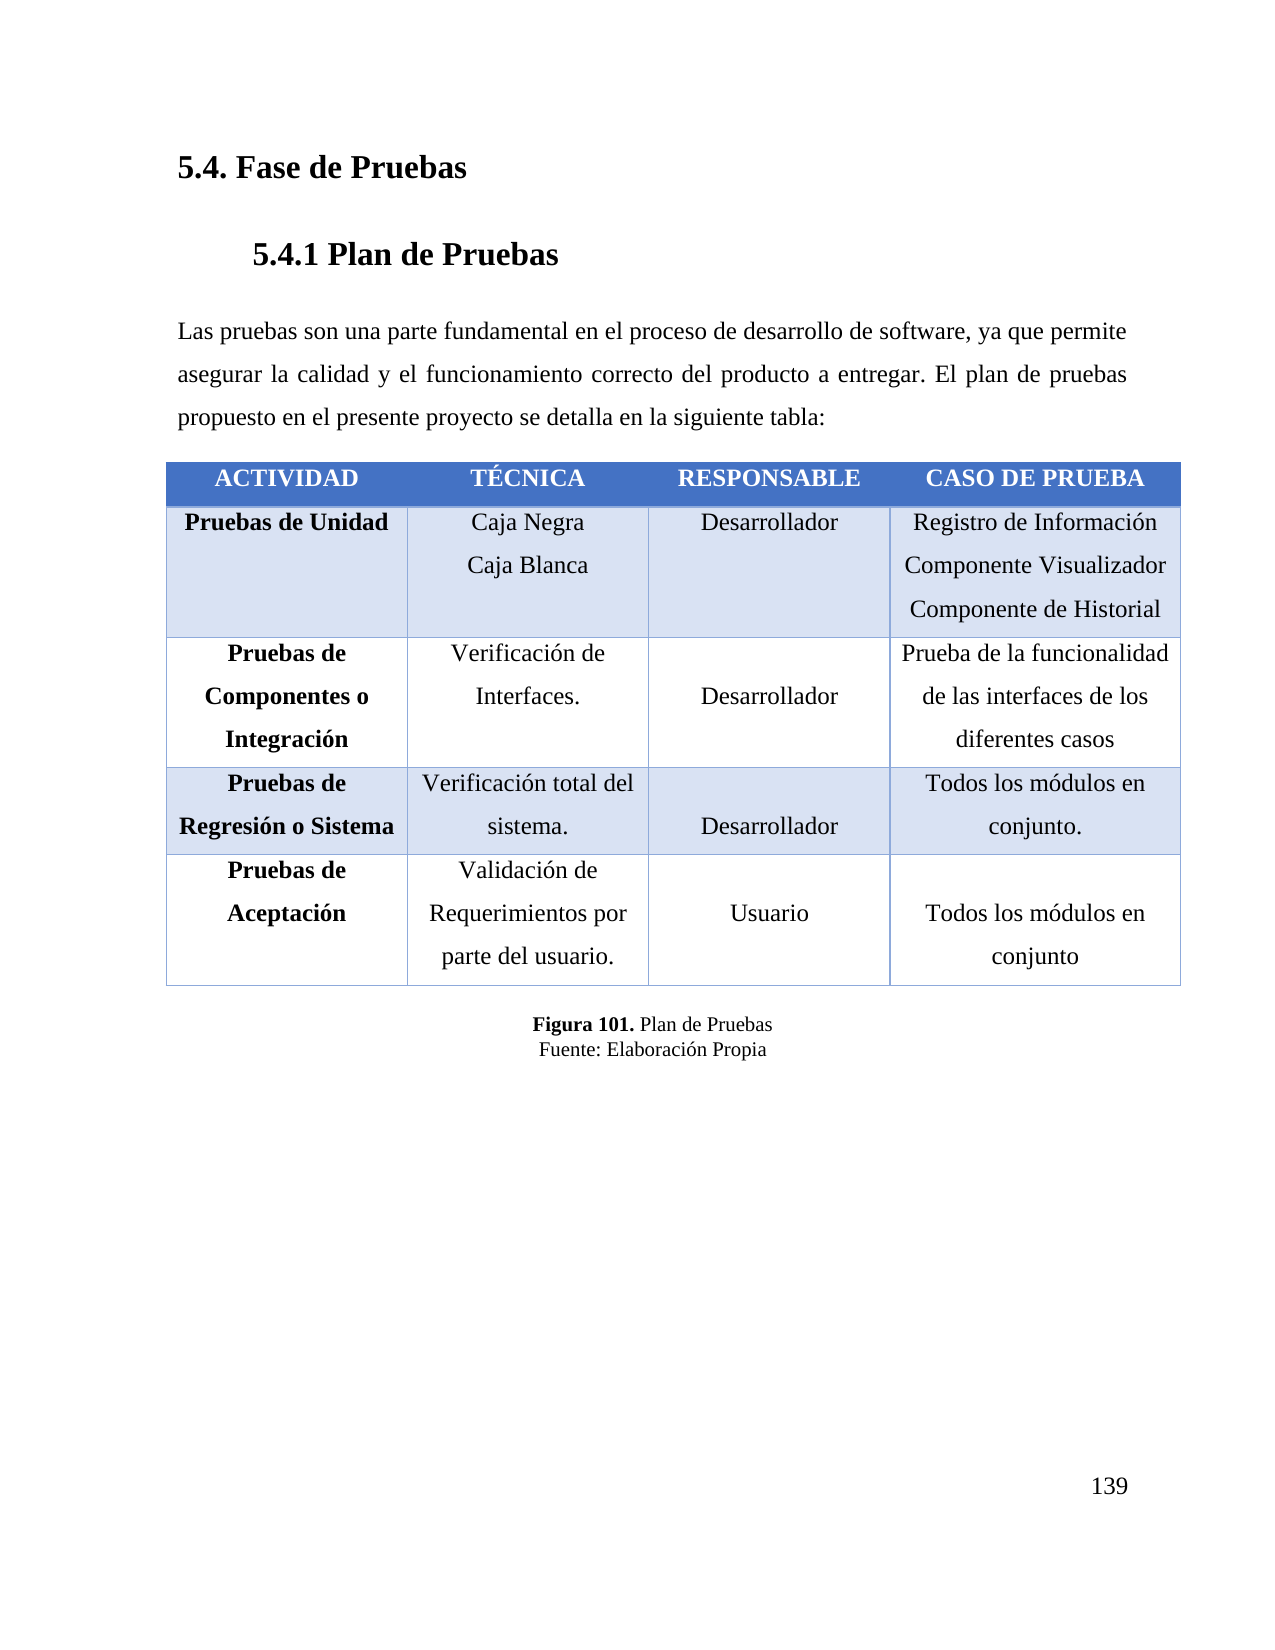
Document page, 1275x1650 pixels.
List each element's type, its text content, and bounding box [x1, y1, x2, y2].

table_cell Todos los módulos en conjunto [891, 855, 1180, 984]
table_header CASO DE PRUEBA [891, 463, 1180, 506]
table_cell Pruebas de Regresión o Sistema [167, 768, 407, 854]
table_cell Registro de Información Componente Visualizador Componente de Historial [891, 508, 1180, 637]
table_cell Prueba de la funcionalidad de las interfaces de los diferentes casos [891, 638, 1180, 767]
text Figura 101. Plan de Pruebas [177, 1011, 1128, 1036]
text Las pruebas son una parte fundamental en el proceso de desarrollo de software, ya que permite asegurar la calidad y el funcionamiento correcto del producto a entregar. El plan de pruebas propuesto en el presente proyecto se detalla en la siguiente tabla: [177, 316, 1128, 431]
table_header ACTIVIDAD [167, 463, 407, 506]
subtitle 5.4. Fase de Pruebas [177, 147, 1128, 185]
subtitle 5.4.1 Plan de Pruebas [177, 234, 1128, 272]
table_header RESPONSABLE [649, 463, 889, 506]
table_cell Validación de Requerimientos por parte del usuario. [408, 855, 648, 984]
table_cell Todos los módulos en conjunto. [891, 768, 1180, 854]
table_cell Desarrollador [649, 508, 889, 637]
table_cell Pruebas de Aceptación [167, 855, 407, 984]
text Fuente: Elaboración Propia [177, 1037, 1128, 1061]
table_cell Verificación total del sistema. [408, 768, 648, 854]
table_cell Desarrollador [649, 638, 889, 767]
table_header TÉCNICA [408, 463, 648, 506]
table_cell Verificación de Interfaces. [408, 638, 648, 767]
table_cell Desarrollador [649, 768, 889, 854]
table_cell Usuario [649, 855, 889, 984]
table_cell Caja Negra Caja Blanca [408, 508, 648, 637]
table_cell Pruebas de Unidad [167, 508, 407, 637]
table_cell Pruebas de Componentes o Integración [167, 638, 407, 767]
